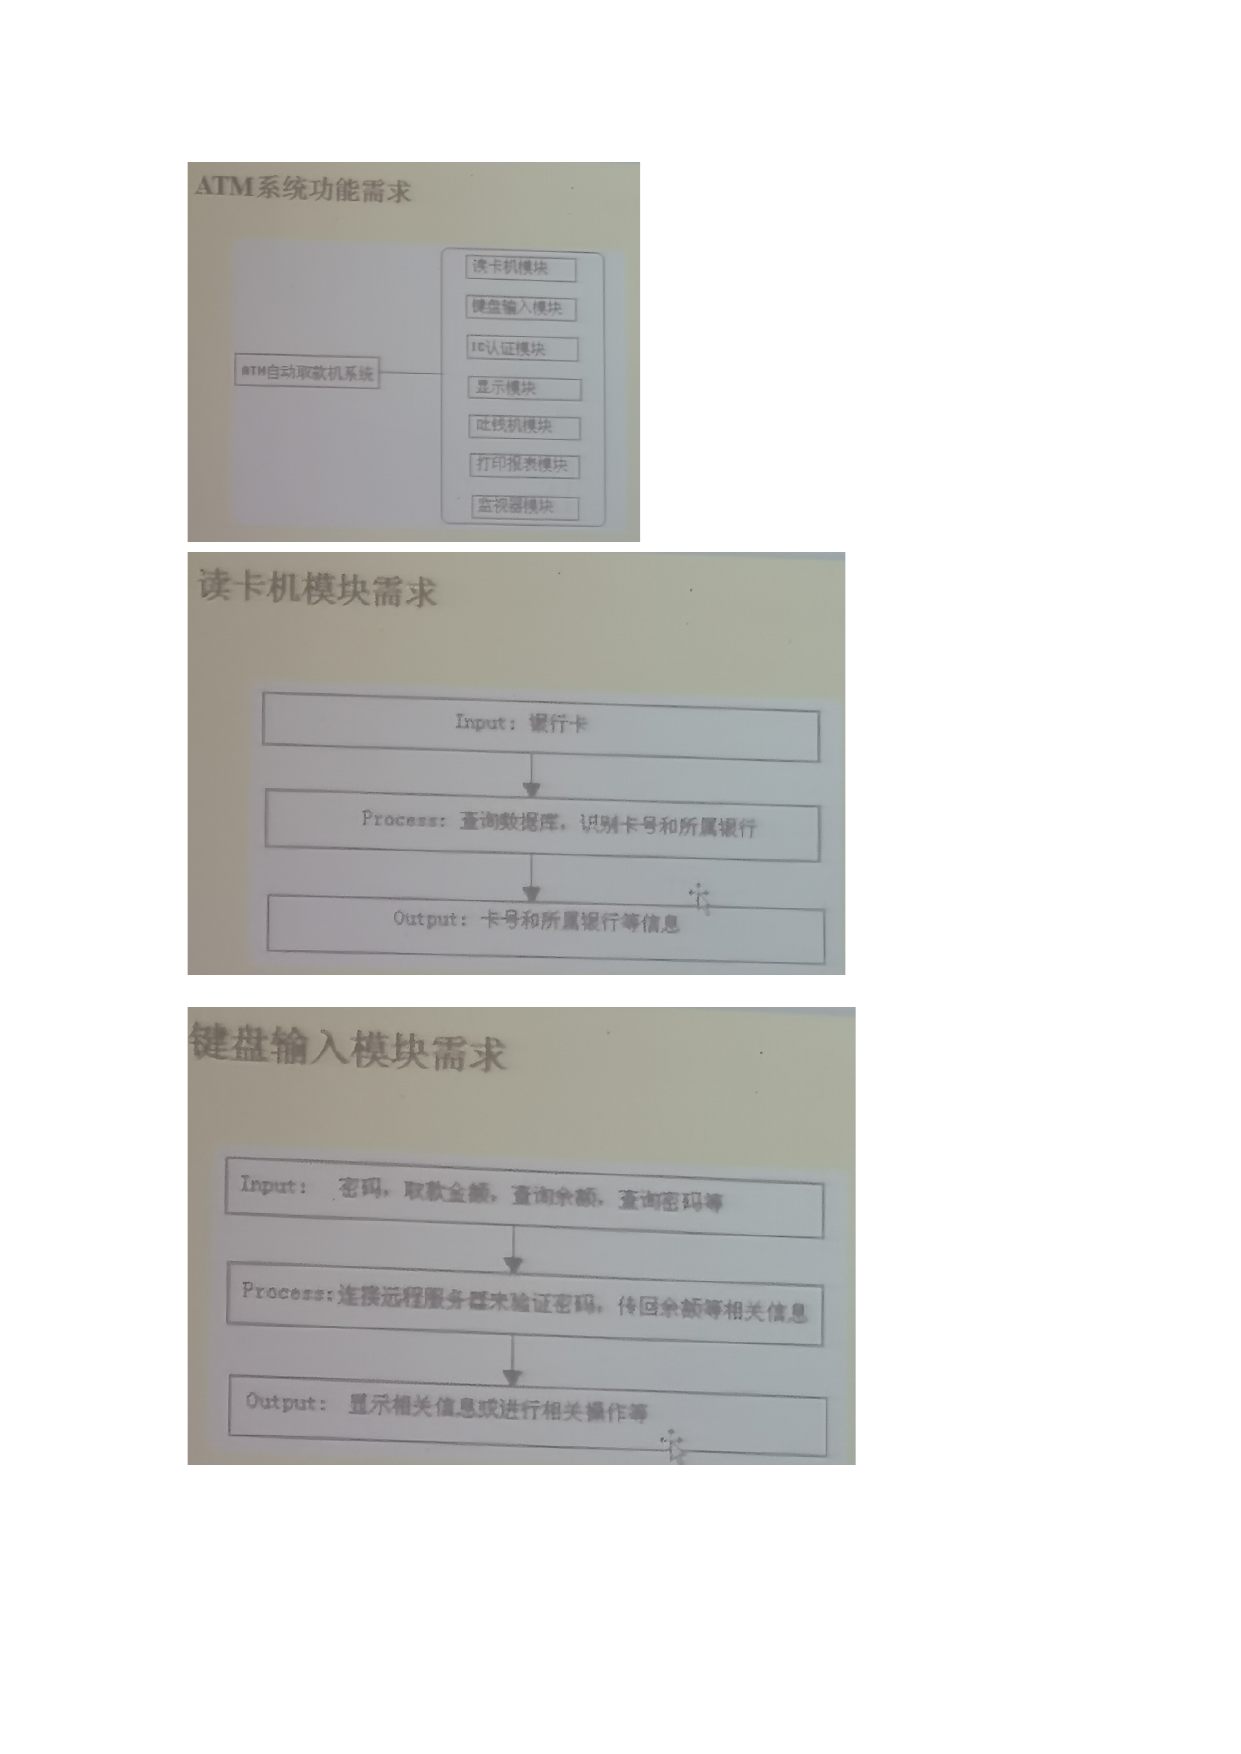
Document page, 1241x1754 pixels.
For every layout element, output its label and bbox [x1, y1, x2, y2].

picture [187, 1007, 856, 1465]
picture [187, 552, 846, 975]
picture [187, 162, 641, 542]
